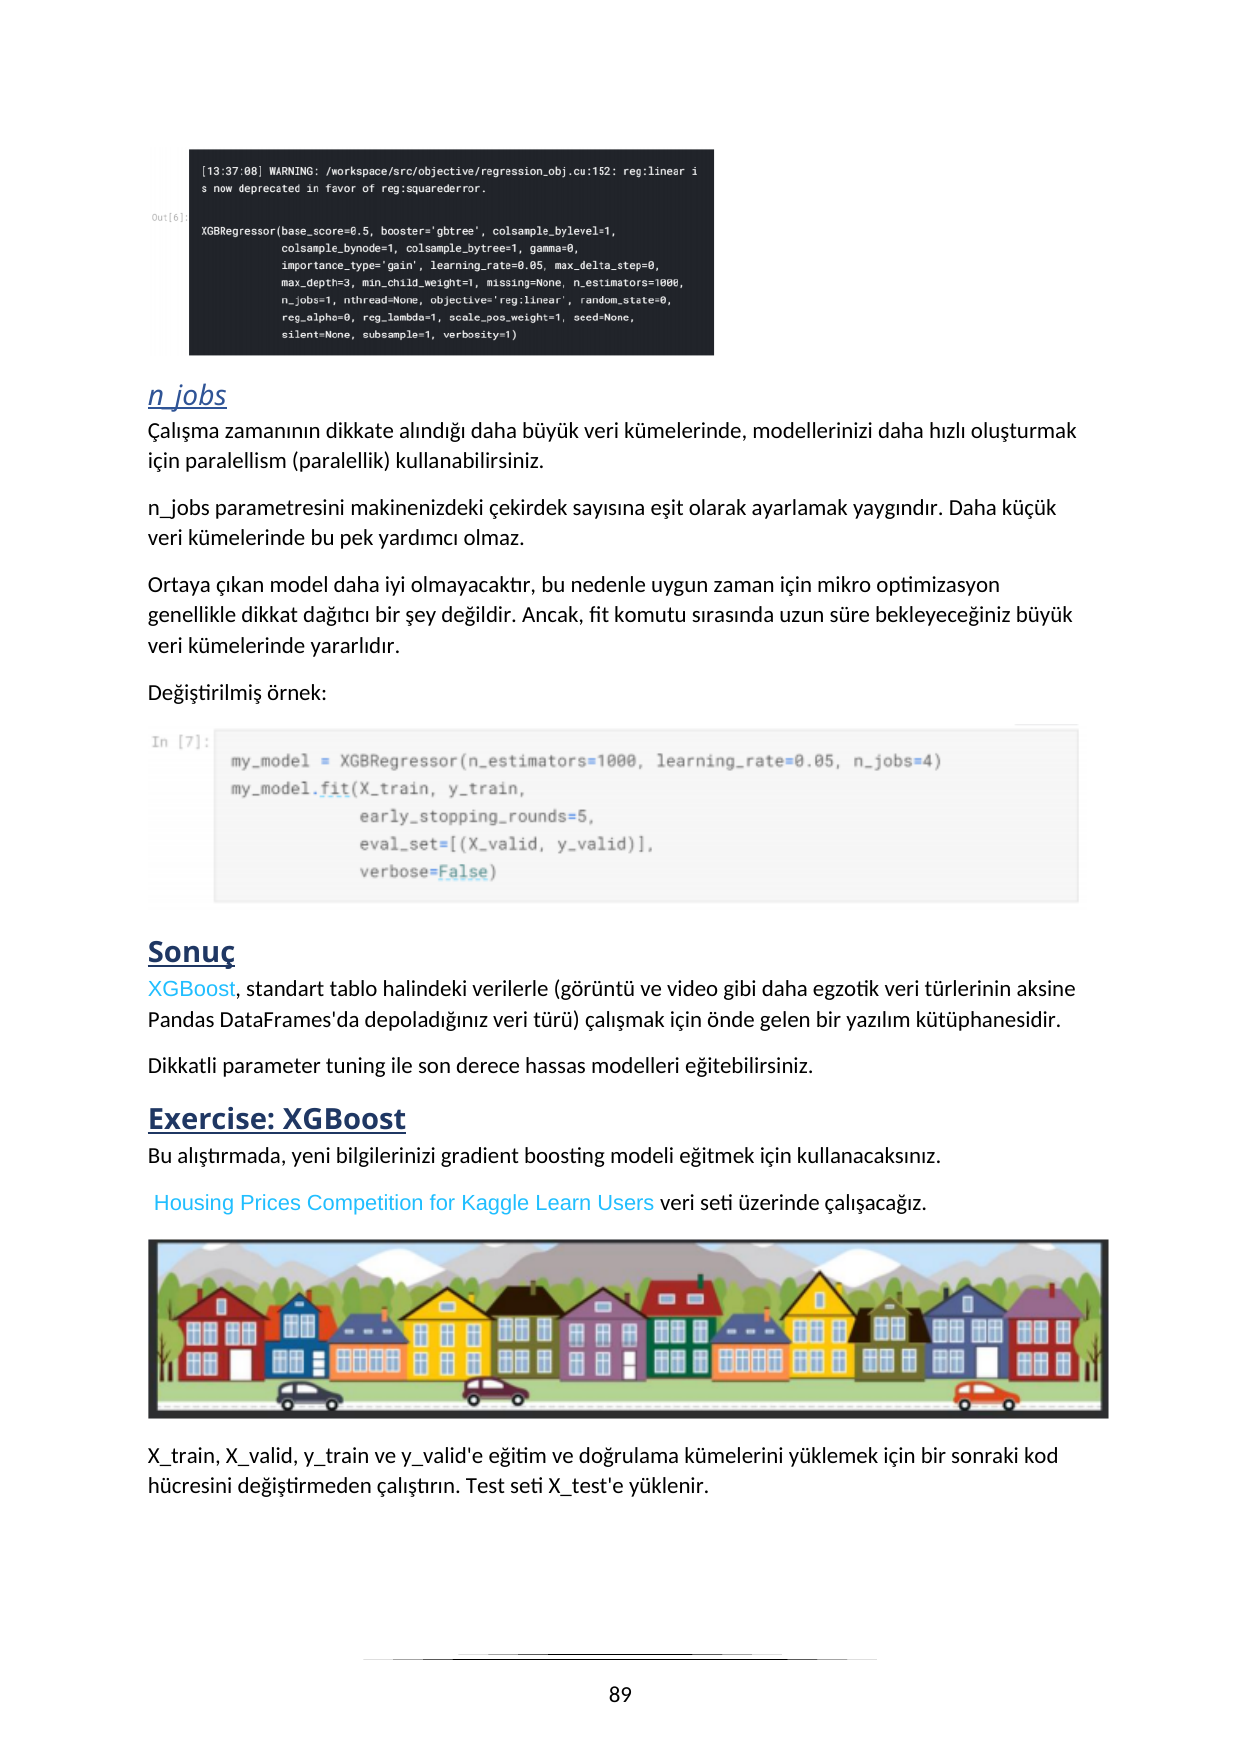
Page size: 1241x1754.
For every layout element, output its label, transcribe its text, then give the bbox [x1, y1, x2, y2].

subtitle Exercise: XGBoost [148, 1098, 1093, 1138]
picture [147, 147, 715, 356]
text X_train, X_valid, y_train ve y_valid'e eğitim ve doğrulama kümelerini yüklemek için bir sonraki kod hücresini değiştirmeden çalıştırın. Test seti X_test'e yüklenir. [148, 1441, 1093, 1499]
text Bu alıştırmada, yeni bilgilerinizi gradient boosting modeli eğitmek için kullanacaksınız. [148, 1141, 1093, 1169]
text Değiştirilmiş örnek: [148, 678, 1093, 706]
text n_jobs parametresini makinenizdeki çekirdek sayısına eşit olarak ayarlamak yaygındır. Daha küçük veri kümelerinde bu pek yardımcı olmaz. [148, 493, 1093, 552]
picture [147, 724, 1093, 913]
text Dikkatli parameter tuning ile son derece hassas modelleri eğitebilirsiniz. [148, 1052, 1093, 1080]
picture [147, 1235, 1112, 1422]
subtitle Sonuç [148, 932, 1093, 971]
text XGBoost, standart tablo halindeki verilerle (görüntü ve video gibi daha egzotik veri türlerinin aksine Pandas DataFrames'da depoladığınız veri türü) çalışmak için önde gelen bir yazılım kütüphanesidir. [148, 974, 1093, 1033]
subtitle n_jobs [148, 375, 1093, 413]
text Çalışma zamanının dikkate alındığı daha büyük veri kümelerinde, modellerinizi daha hızlı oluşturmak için paralellism (paralellik) kullanabilirsiniz. [148, 416, 1093, 474]
text Housing Prices Competition for Kaggle Learn Users veri seti üzerinde çalışacağız. [148, 1188, 1093, 1216]
text Ortaya çıkan model daha iyi olmayacaktır, bu nedenle uygun zaman için mikro optimizasyon genellikle dikkat dağıtıcı bir şey değildir. Ancak, fit komutu sırasında uzun süre bekleyeceğiniz büyük veri kümelerinde yararlıdır. [148, 570, 1093, 659]
